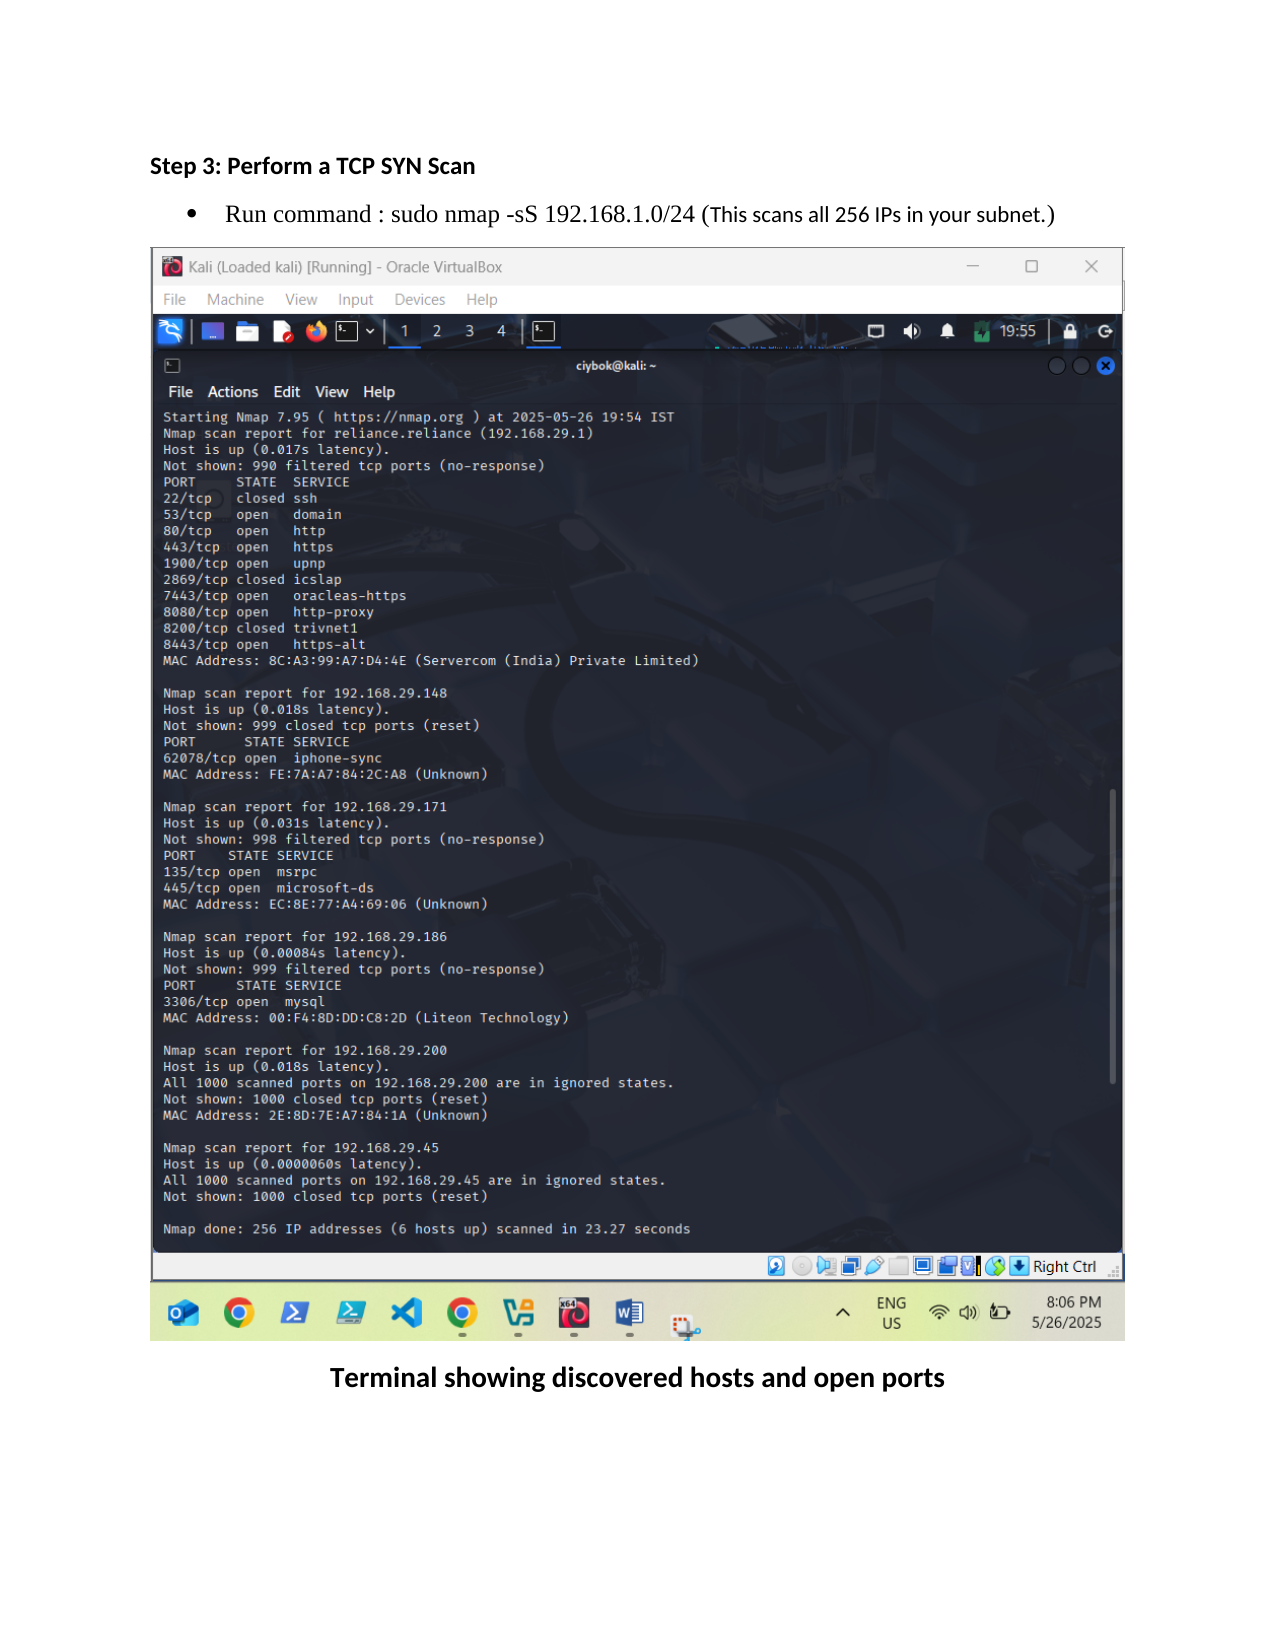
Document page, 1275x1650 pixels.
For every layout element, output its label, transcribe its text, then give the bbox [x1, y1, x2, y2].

list Run command : sudo nmap -sS 192.168.1.0/24 (This scans all 256 IPs in your subnet.) [187, 199, 1125, 229]
text Terminal showing discovered hosts and open ports [150, 1359, 1125, 1395]
picture [150, 247, 1125, 1341]
text Step 3: Perform a TCP SYN Scan [150, 150, 1125, 181]
